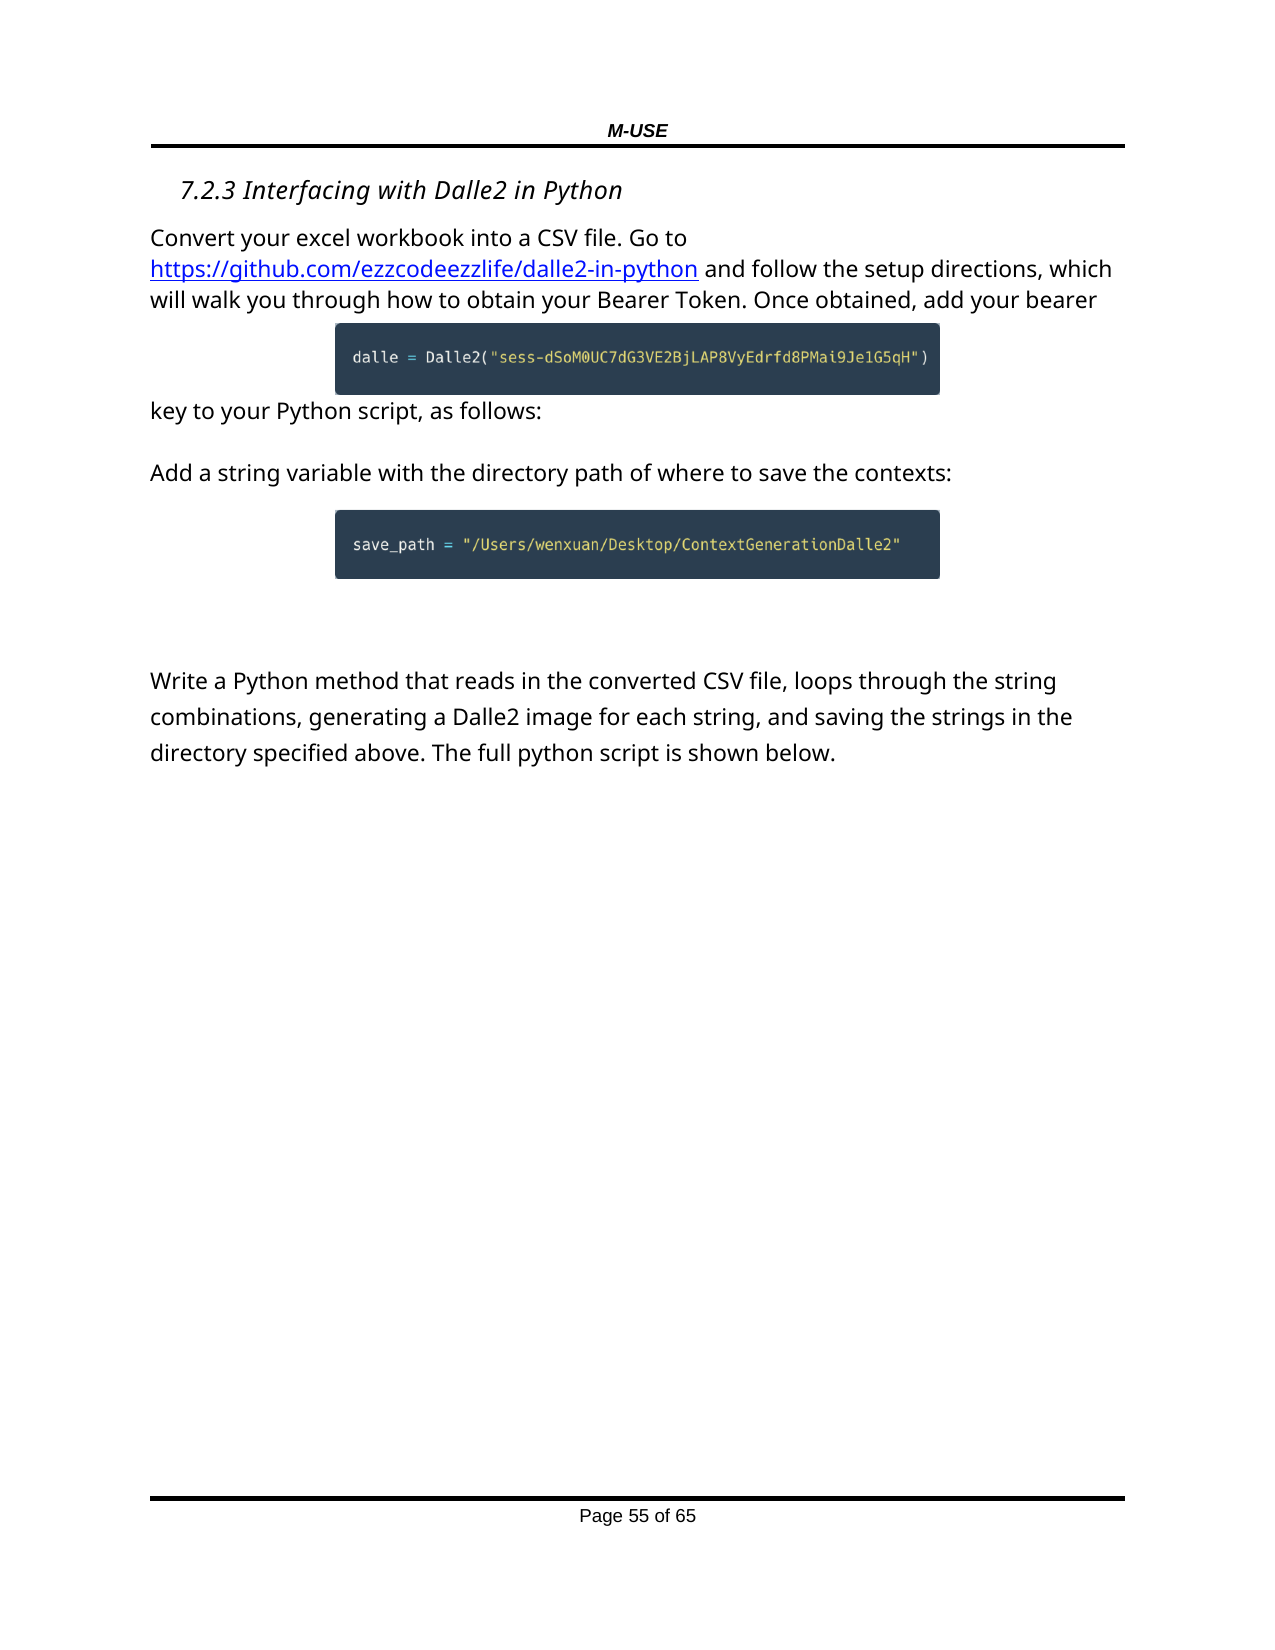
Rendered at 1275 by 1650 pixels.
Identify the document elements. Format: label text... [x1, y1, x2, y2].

text Convert your excel workbook into a CSV file. Go to https://github.com/ezzcodeezzlife/dalle2-in-python and follow the setup directions, which will walk you through how to obtain your Bearer Token. Once obtained, add your bearer key to your Python script, as follows: [150, 222, 1125, 426]
picture [335, 509, 940, 579]
picture [335, 323, 940, 395]
subtitle 7.2.3 Interfacing with Dalle2 in Python [179, 173, 1125, 207]
text Add a string variable with the directory path of where to save the contexts: [150, 457, 1125, 489]
text Write a Python method that reads in the converted CSV file, loops through the string combinations, generating a Dalle2 image for each string, and saving the strings in the directory specified above. The full python script is shown below. [150, 665, 1125, 768]
